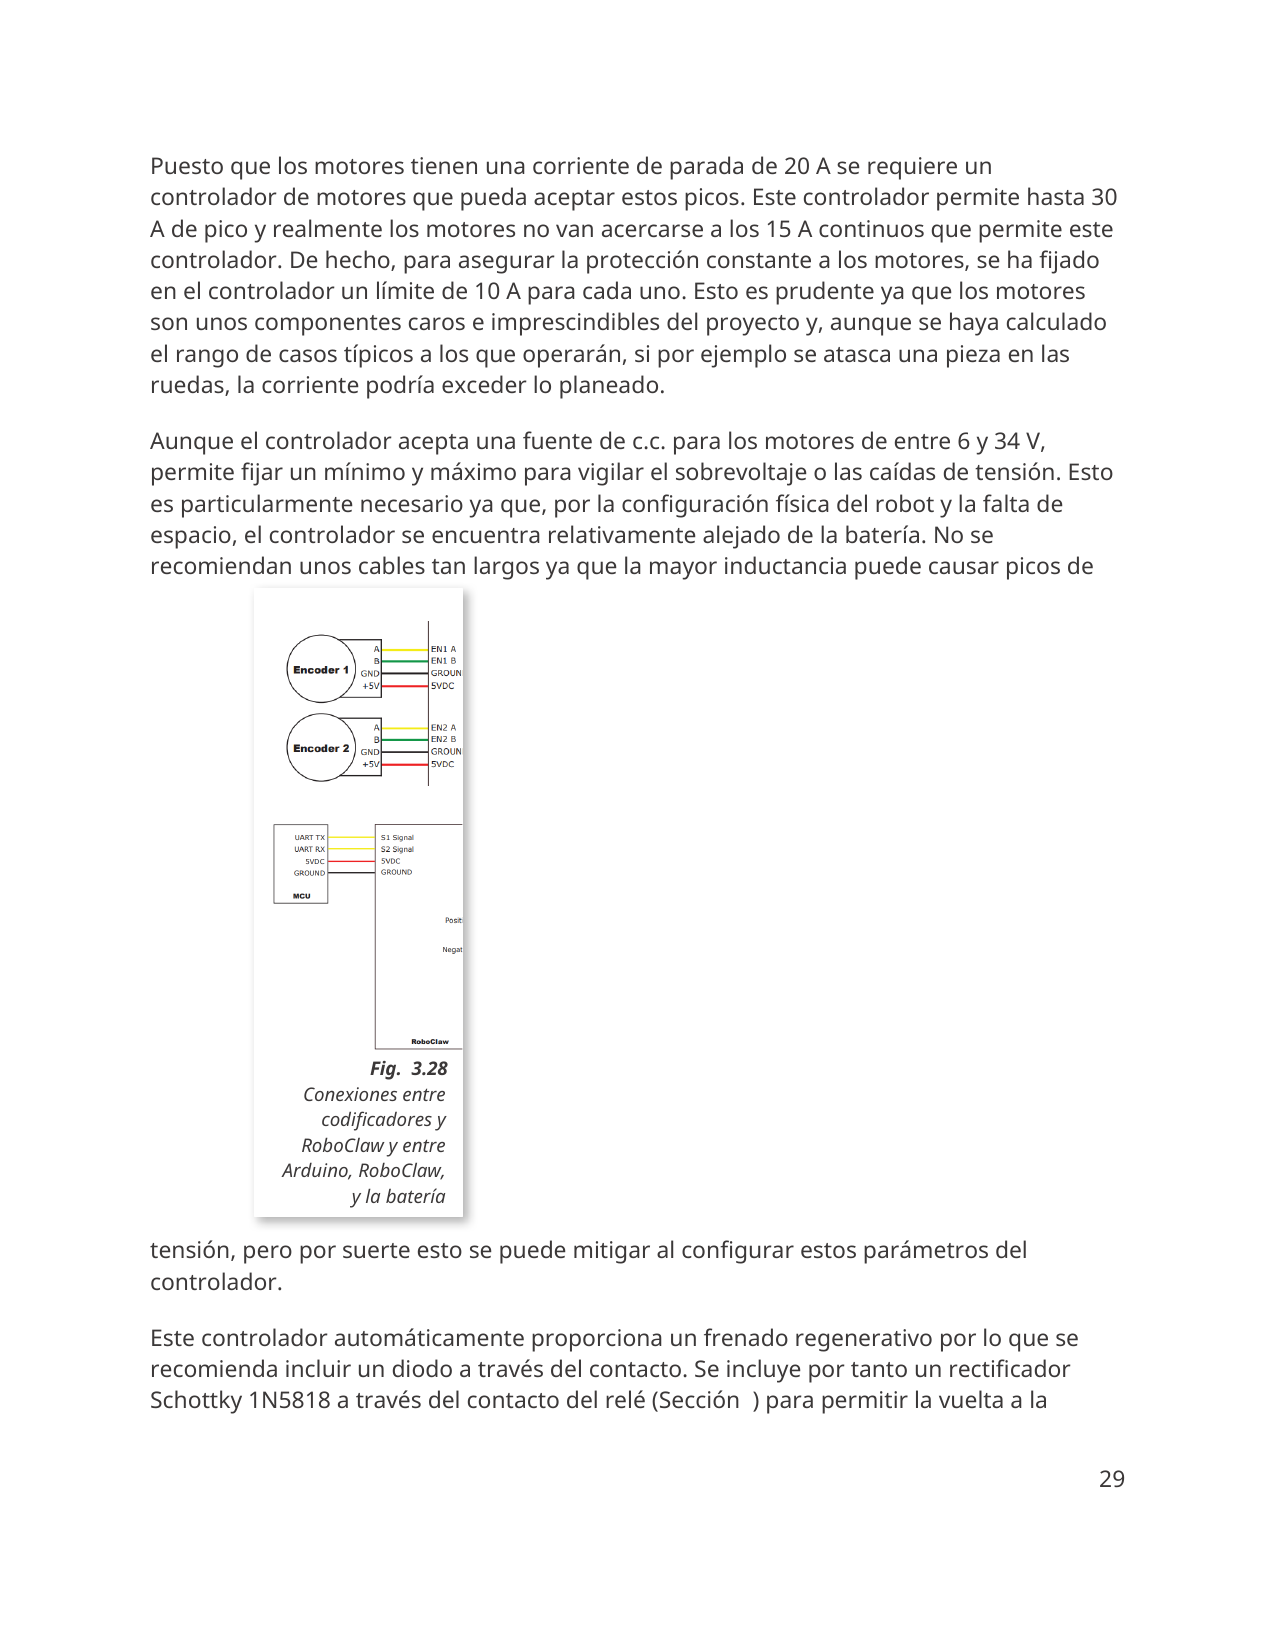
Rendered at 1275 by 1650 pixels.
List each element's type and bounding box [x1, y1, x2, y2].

picture [269, 621, 463, 786]
picture [269, 817, 463, 1056]
